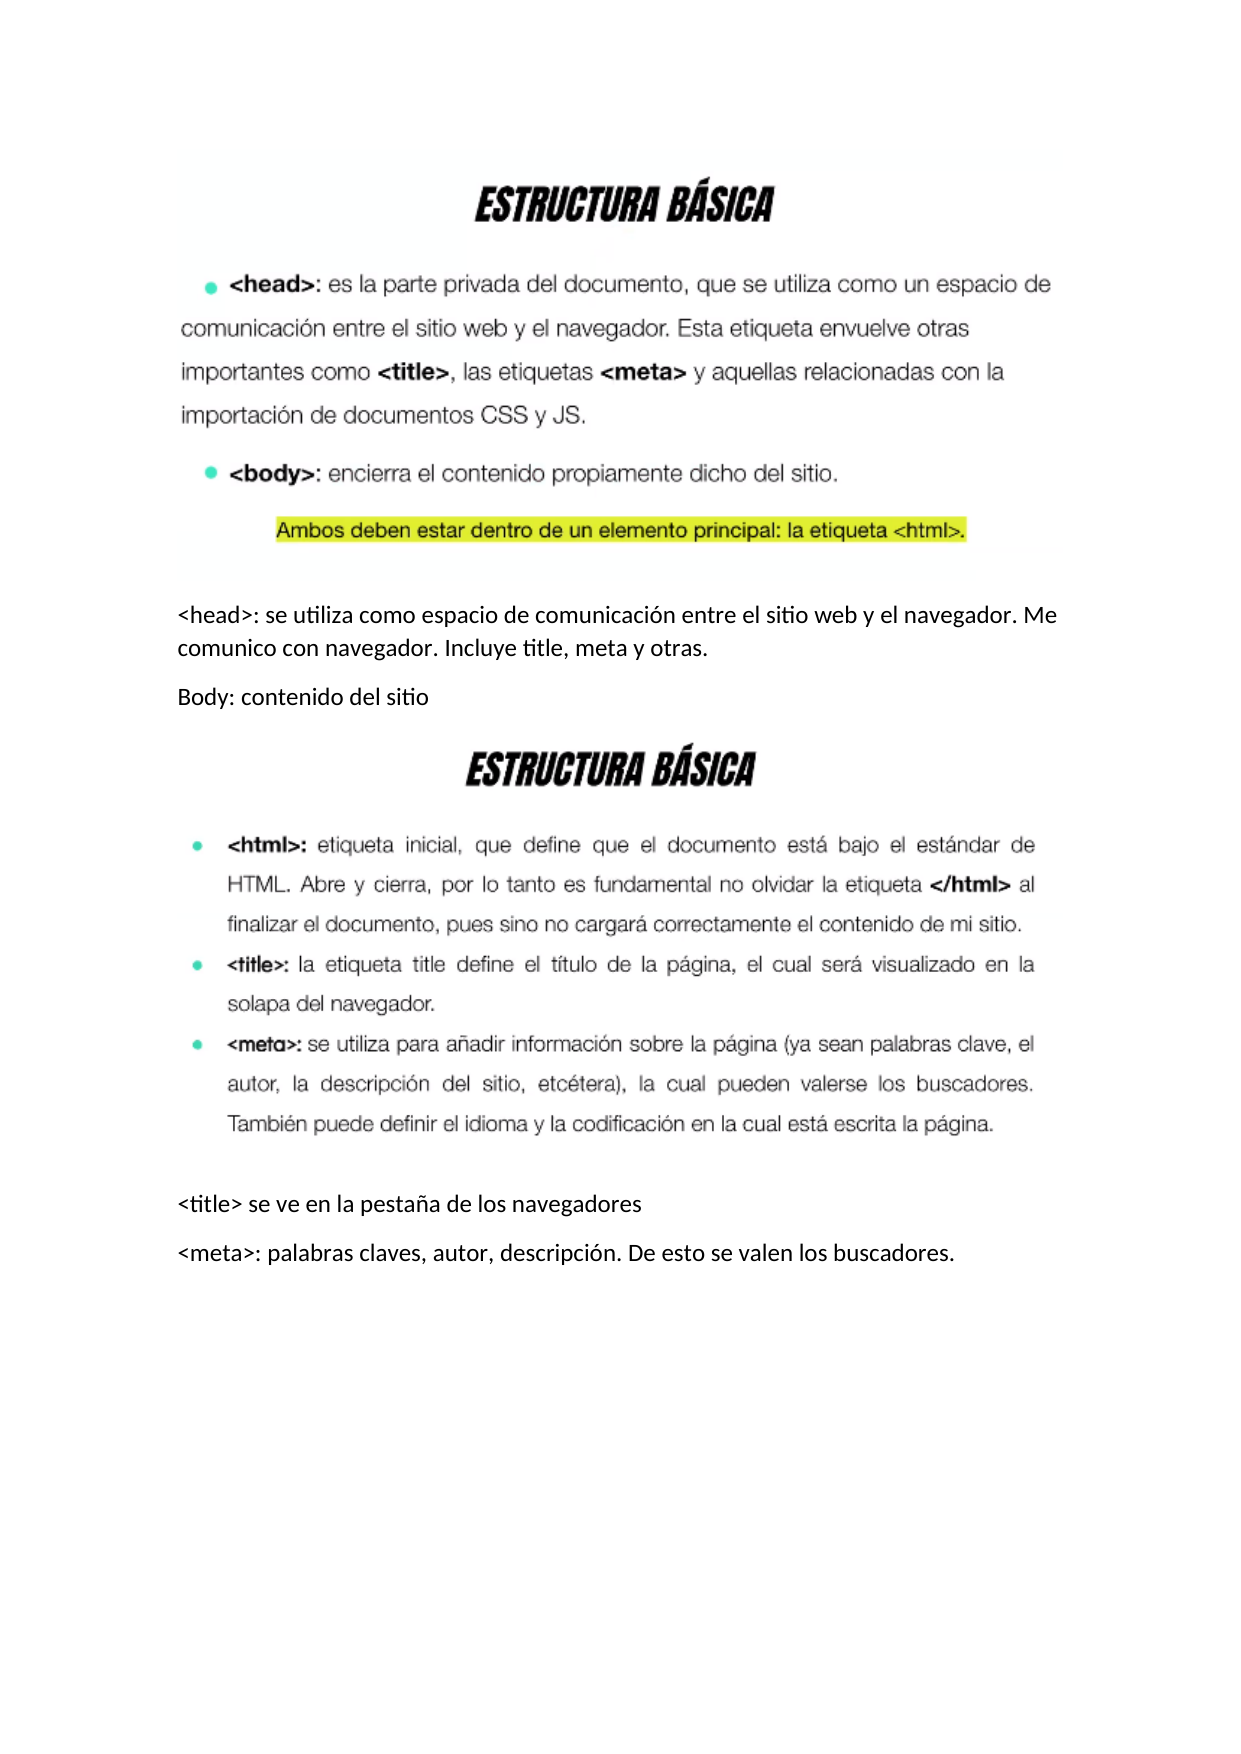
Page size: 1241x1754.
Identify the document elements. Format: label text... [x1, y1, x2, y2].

text Body: contenido del sitio [177, 681, 1063, 712]
picture [177, 731, 1063, 1169]
text <meta>: palabras claves, autor, descripción. De esto se valen los buscadores. [177, 1237, 1063, 1268]
text <head>: se utiliza como espacio de comunicación entre el sitio web y el navegador. Me comunico con navegador. Incluye title, meta y otras. [177, 599, 1063, 662]
picture [177, 147, 1063, 581]
text <title> se ve en la pestaña de los navegadores [177, 1188, 1063, 1218]
